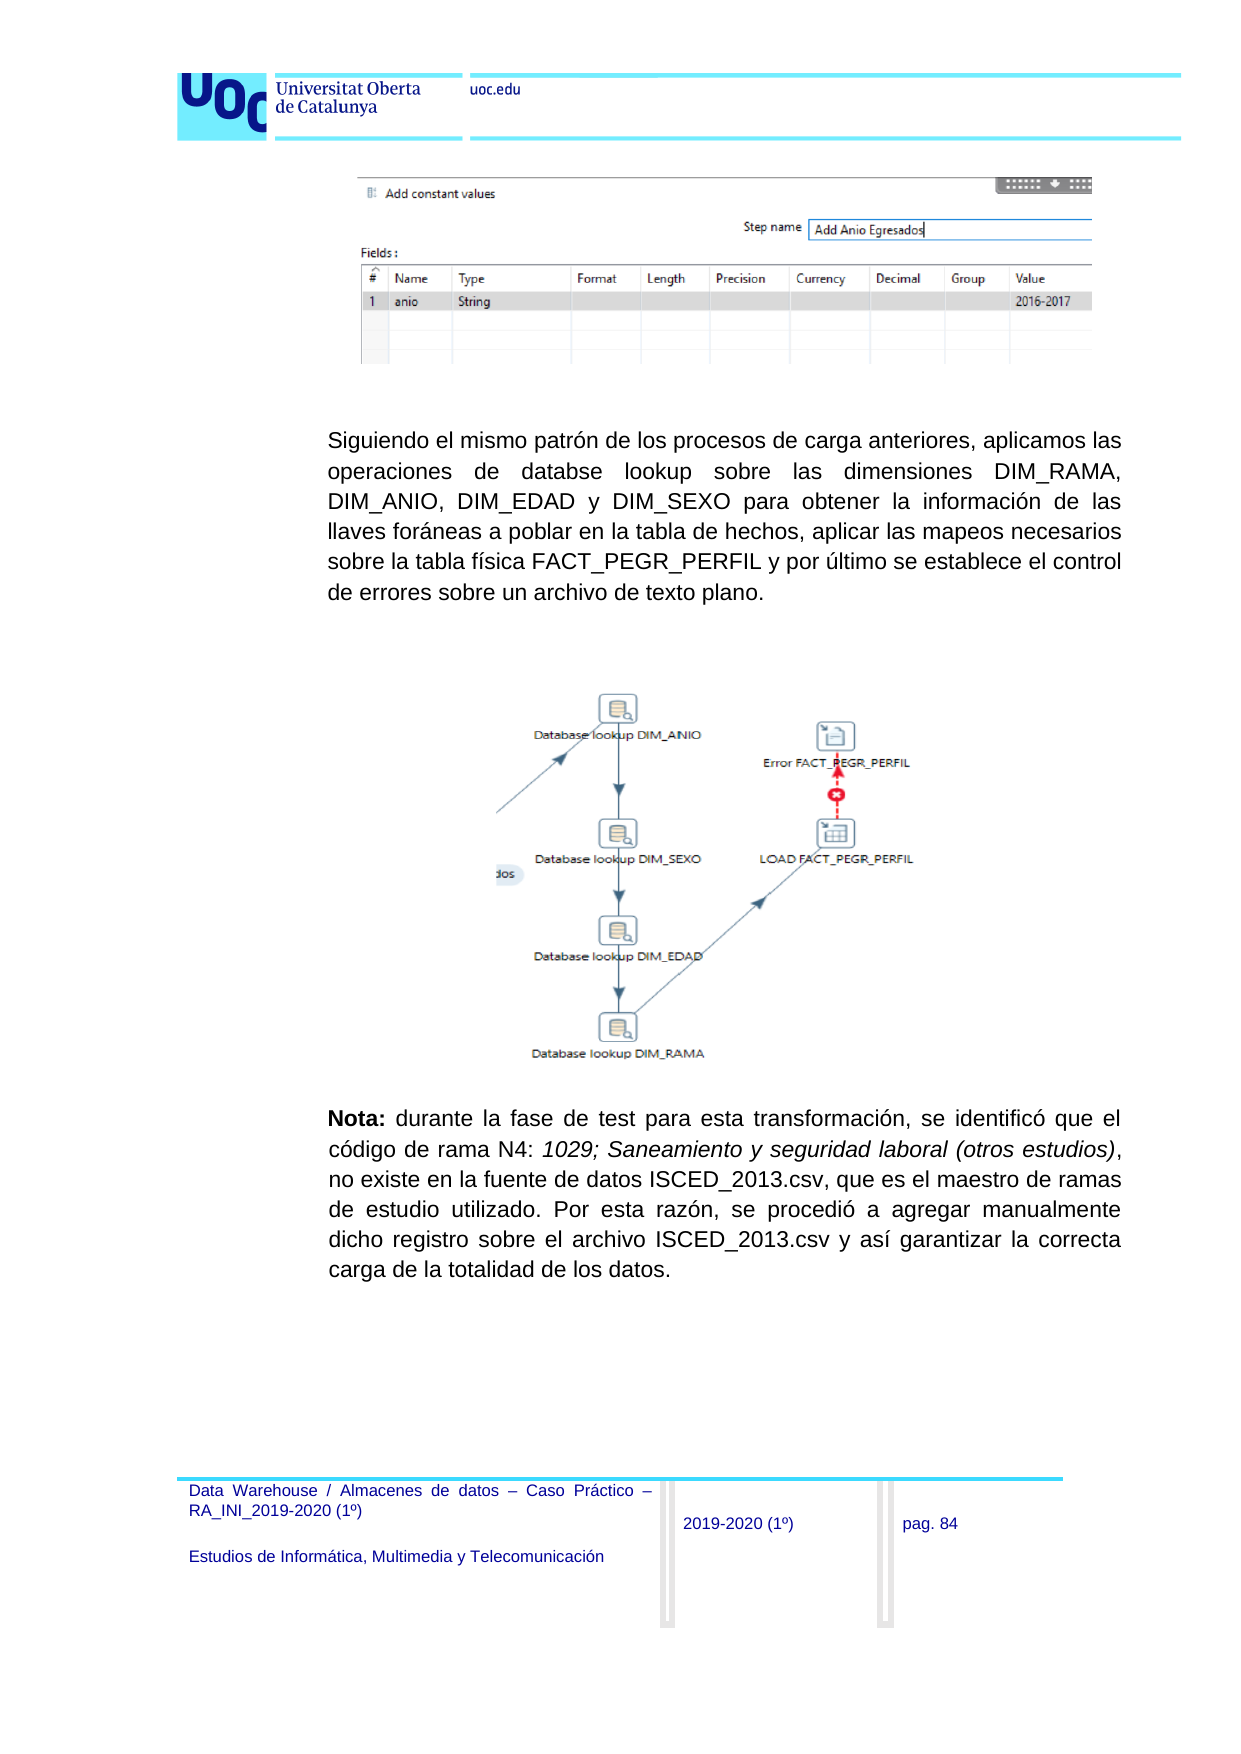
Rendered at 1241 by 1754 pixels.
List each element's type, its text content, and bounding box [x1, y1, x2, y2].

picture [357, 177, 1092, 364]
text Nota: durante la fase de test para esta transformación, se identificó que el código de rama N4: 1029; Saneamiento y seguridad laboral (otros estudios), no existe en la fuente de datos ISCED_2013.csv, que es el maestro de ramas de estudio utilizado. Por esta razón, se procedió a agregar manualmente dicho registro sobre el archivo ISCED_2013.csv y así garantizar la correcta carga de la totalidad de los datos. [327, 1105, 1122, 1283]
picture [496, 638, 954, 1072]
text Siguiendo el mismo patrón de los procesos de carga anteriores, aplicamos las operaciones de databse lookup sobre las dimensiones DIM_RAMA, DIM_ANIO, DIM_EDAD y DIM_SEXO para obtener la información de las llaves foráneas a poblar en la tabla de hechos, aplicar las mapeos necesarios sobre la tabla física FACT_PEGR_PERFIL y por último se establece el control de errores sobre un archivo de texto plano. [327, 427, 1122, 605]
picture [177, 73, 1182, 144]
